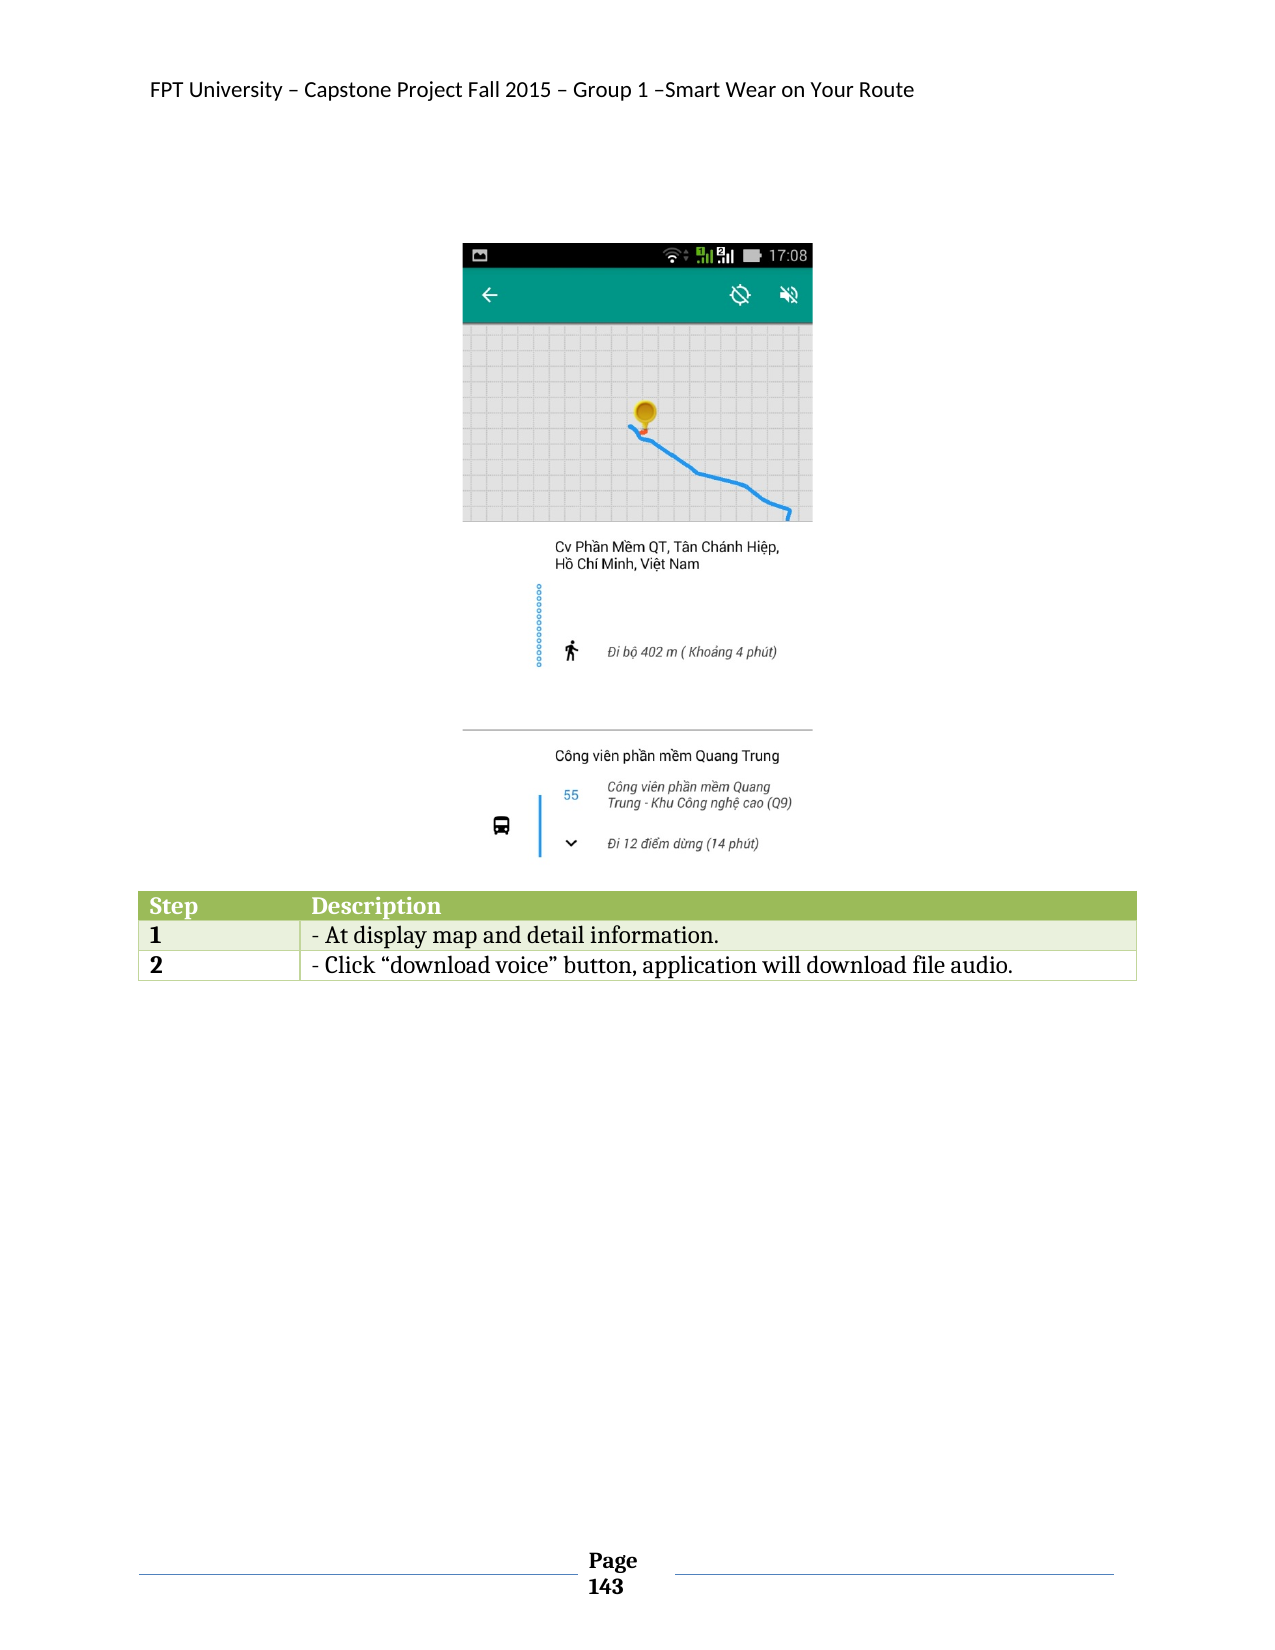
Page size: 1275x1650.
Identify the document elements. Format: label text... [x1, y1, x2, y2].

picture [462, 243, 813, 866]
table_cell - Click “download voice” button, application will download file audio. [301, 951, 1136, 980]
table_header Step [139, 892, 299, 920]
table_cell - At display map and detail information. [301, 921, 1136, 950]
table_header Description [301, 892, 1136, 920]
table_cell 1 [139, 921, 299, 950]
table_cell 2 [139, 951, 299, 980]
